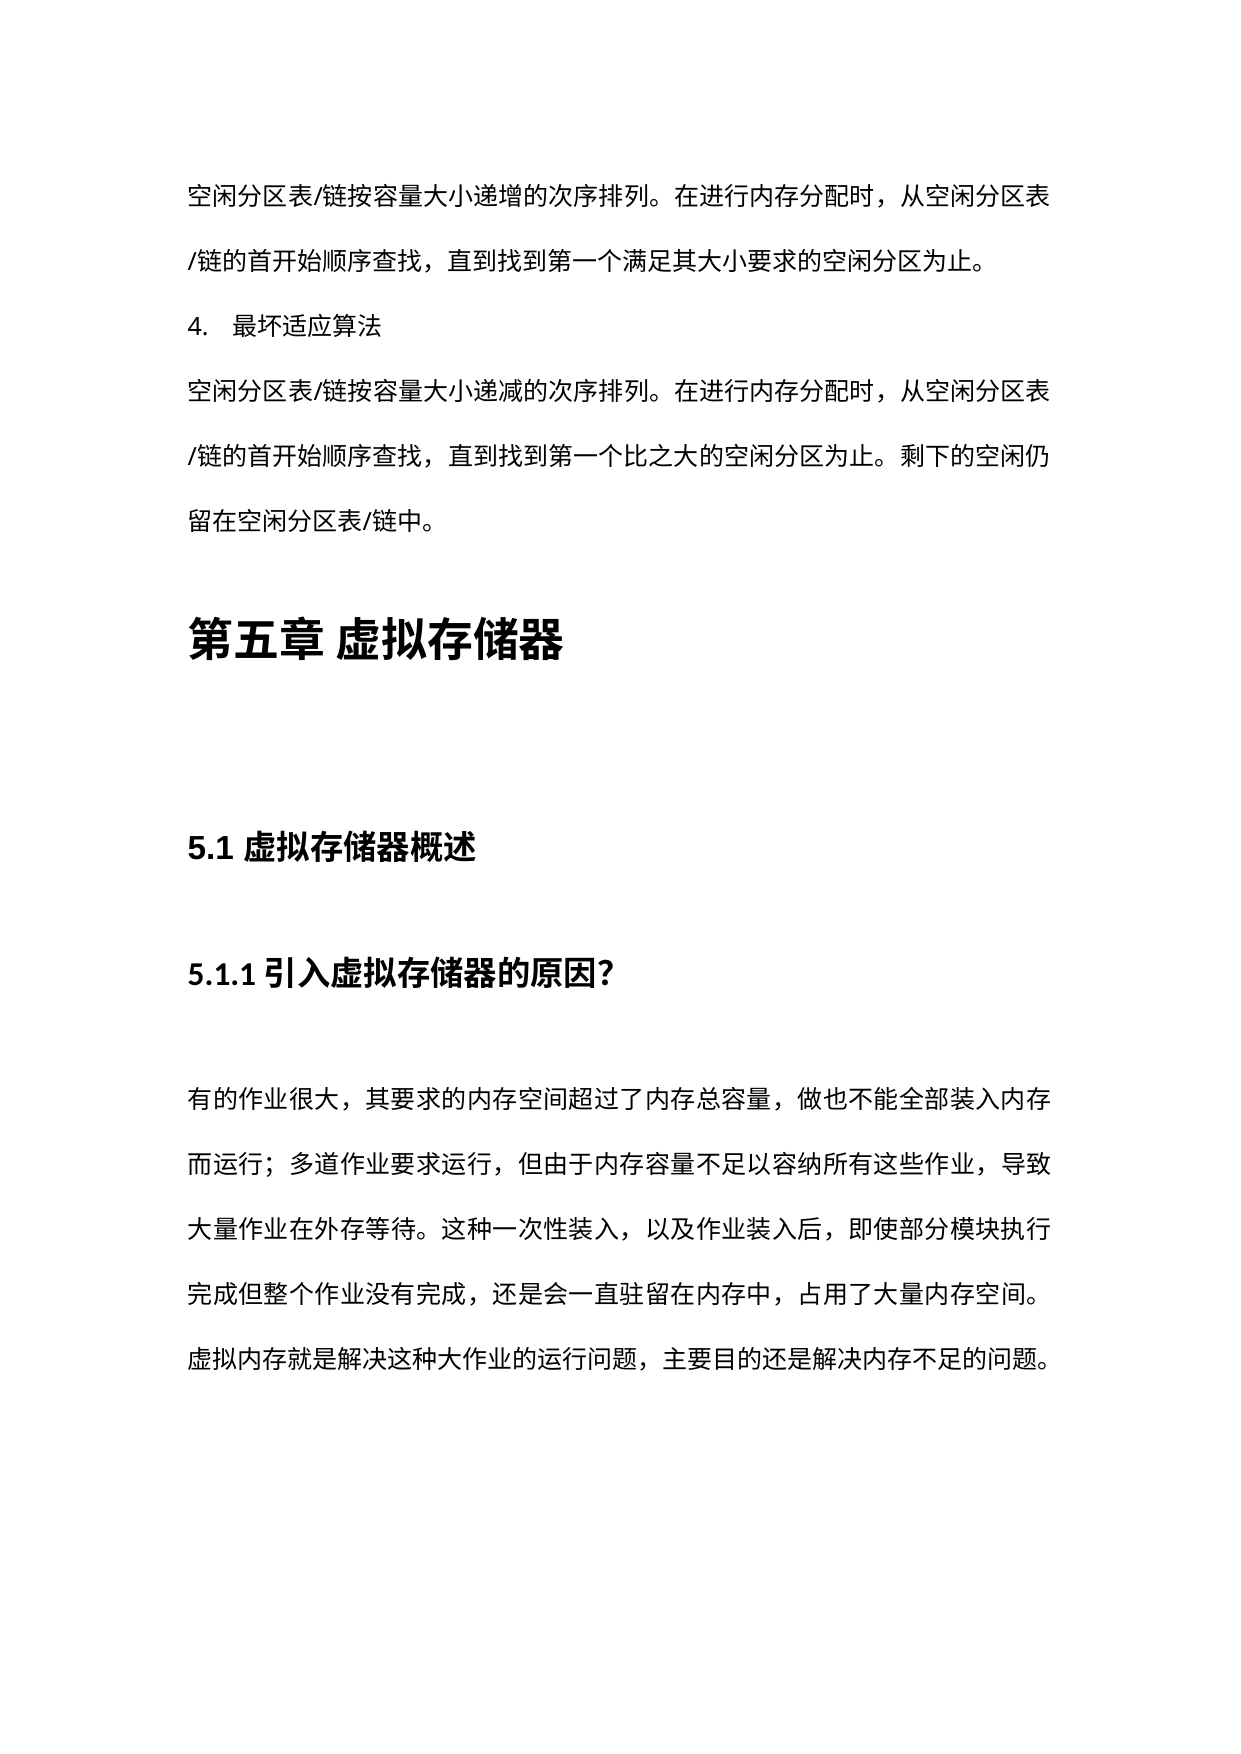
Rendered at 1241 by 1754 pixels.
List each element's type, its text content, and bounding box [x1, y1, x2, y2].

subtitle 虚拟存储器 [187, 587, 1053, 685]
list 空闲分区表/链按容量大小递增的次序排列。在进行内存分配时，从空闲分区表/链的首开始顺序查找，直到找到第一个满足其大小要求的空闲分区为止。 [187, 162, 1053, 292]
list 最坏适应算法 [187, 292, 1053, 357]
subtitle 5.1 虚拟存储器概述 [187, 812, 1053, 877]
subtitle 5.1.1 引入虚拟存储器的原因？ [187, 939, 1053, 1004]
list 空闲分区表/链按容量大小递减的次序排列。在进行内存分配时，从空闲分区表/链的首开始顺序查找，直到找到第一个比之大的空闲分区为止。剩下的空闲仍留在空闲分区表/链中。 [187, 465, 1053, 552]
text 有的作业很大，其要求的内存空间超过了内存总容量，做也不能全部装入内存而运行；多道作业要求运行，但由于内存容量不足以容纳所有这些作业，导致大量作业在外存等待。这种一次性装入，以及作业装入后，即使部分模块执行完成但整个作业没有完成，还是会一直驻留在内存中，占用了大量内存空间。虚拟内存就是解决这种大作业的运行问题，主要目的还是解决内存不足的问题。 [187, 1066, 1053, 1391]
list 空闲分区表/链按容量大小递减的次序排列。在进行内存分配时，从空闲分区表/链的首开始顺序查找，直到找到第一个比之大的空闲分区为止。剩下的空闲仍留在空闲分区表/链中。 [187, 357, 1053, 464]
